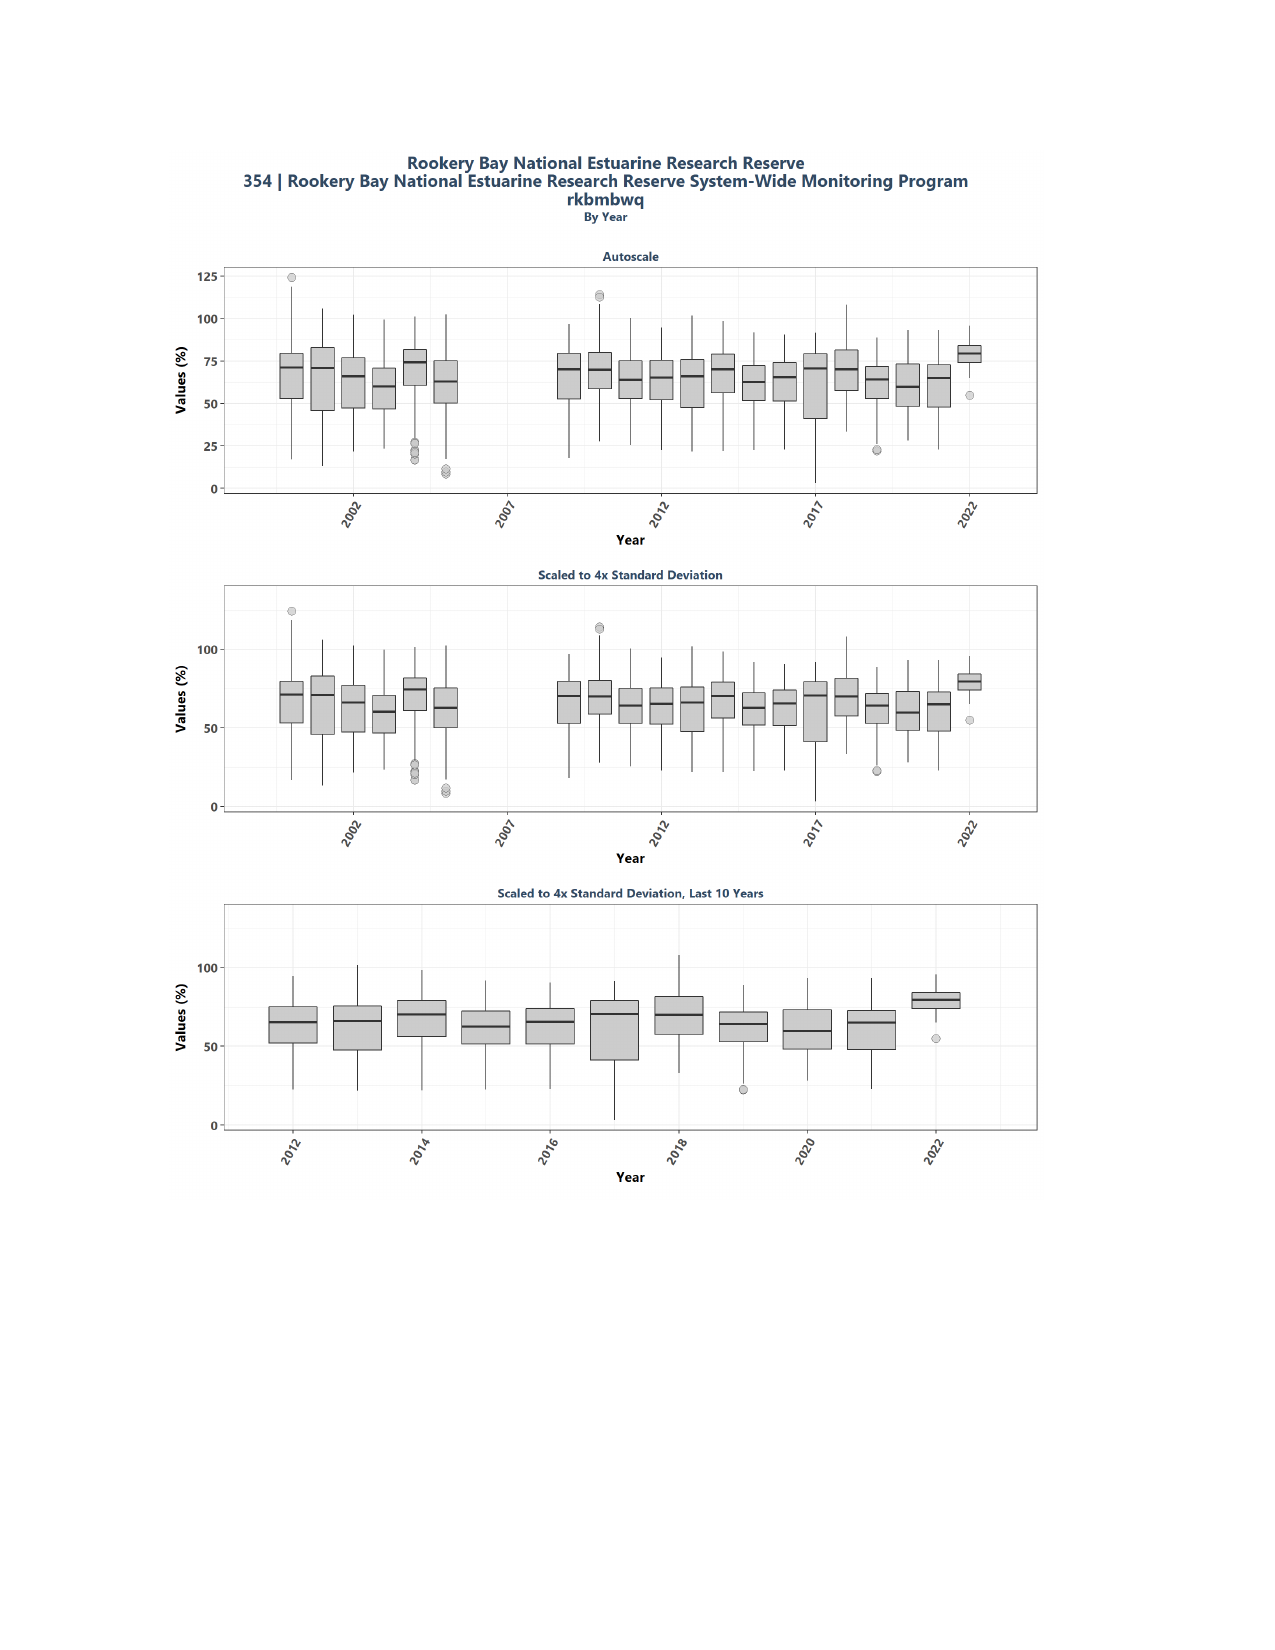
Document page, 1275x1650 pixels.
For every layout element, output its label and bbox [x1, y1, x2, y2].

picture [168, 150, 1044, 1200]
